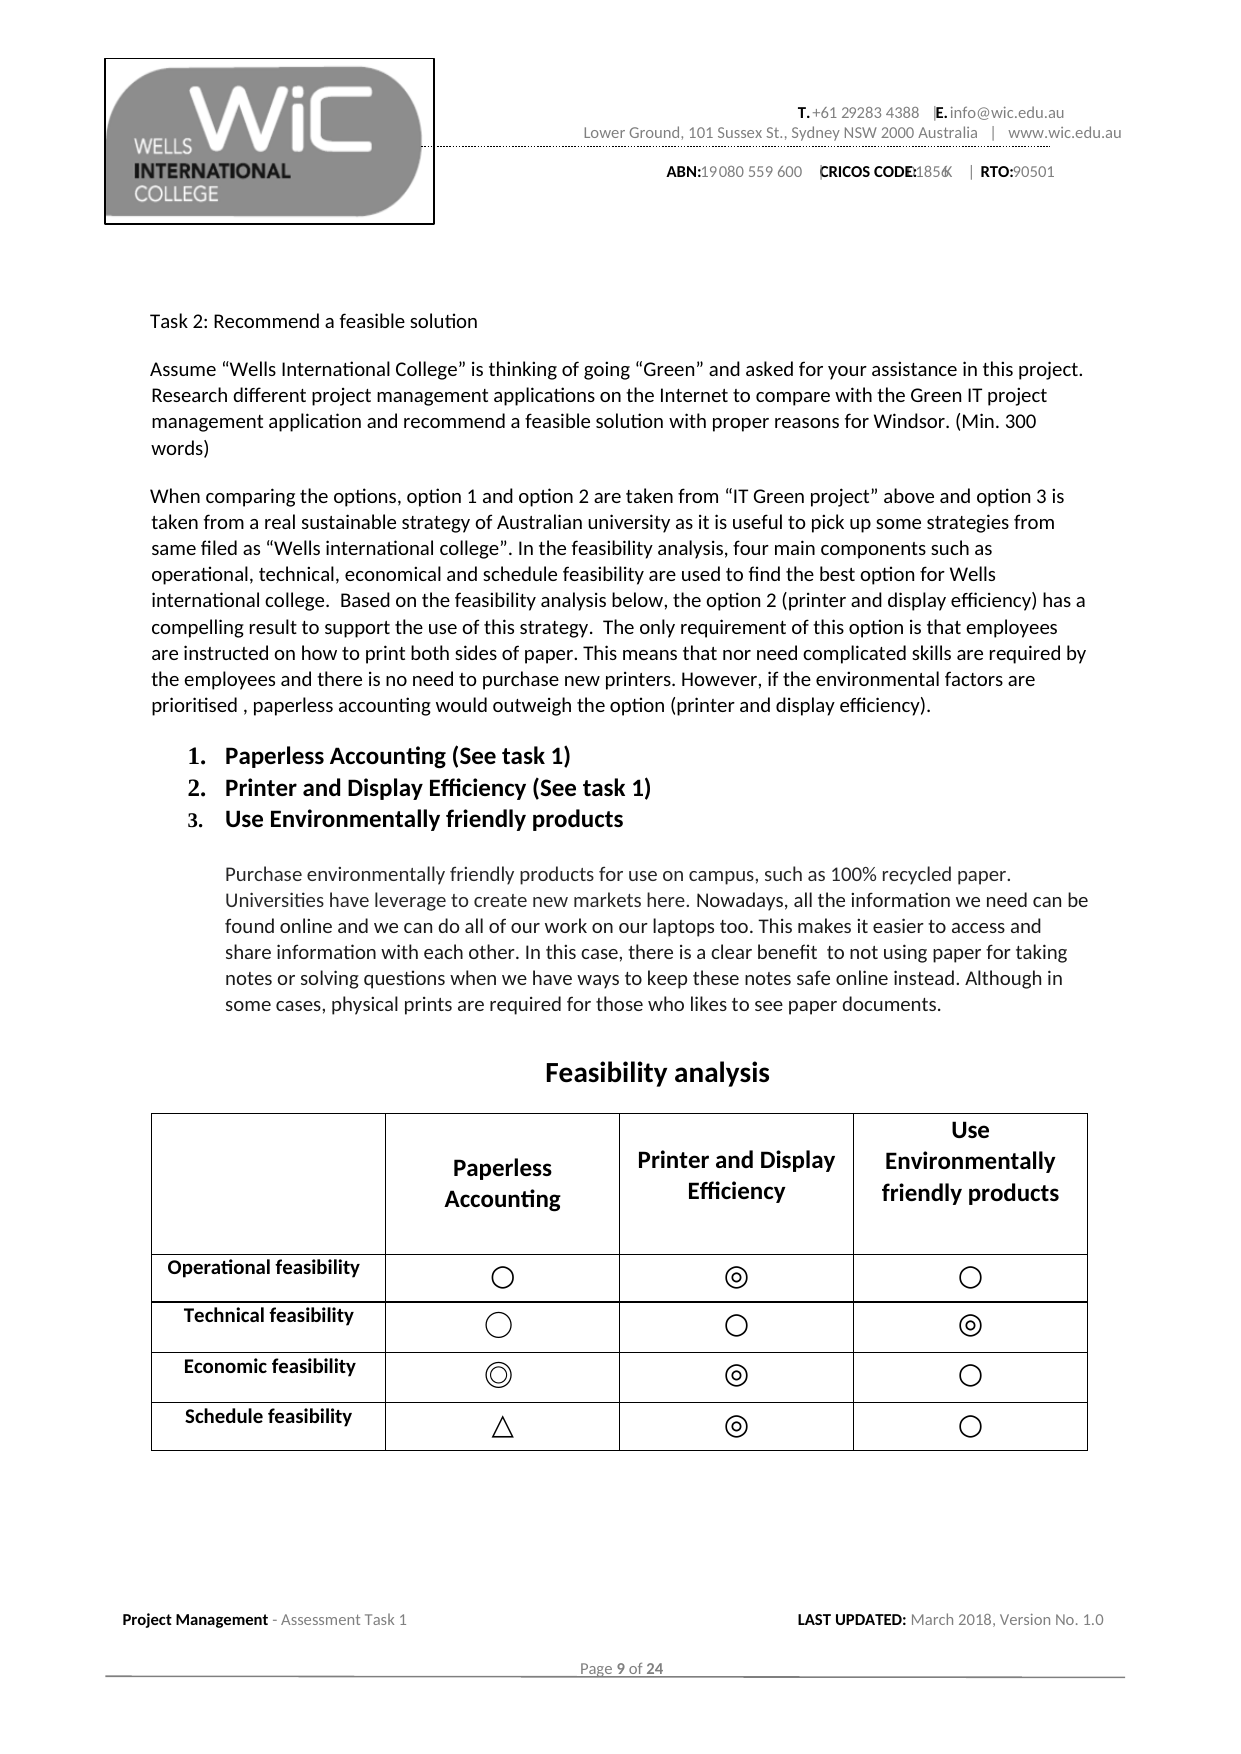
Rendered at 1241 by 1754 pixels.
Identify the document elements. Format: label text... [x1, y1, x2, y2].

text When comparing the options, option 1 and option 2 are taken from “IT Green project” above and option 3 is taken from a real sustainable strategy of Australian university as it is useful to pick up some strategies from same filed as “Wells international college”. In the feasibility analysis, four main components such as operational, technical, economical and schedule feasibility are used to find the best option for Wells international college. Based on the feasibility analysis below, the option 2 (printer and display efficiency) has a compelling result to support the use of this strategy. The only requirement of this option is that employees are instructed on how to print both sides of paper. This means that nor need complicated skills are required by the employees and there is no need to purchase new printers. However, if the environmental factors are prioritised , paperless accounting would outweigh the option (printer and display efficiency). [150, 483, 1090, 718]
list Feasibility analysis [225, 1054, 1090, 1090]
table_cell Economic feasibility [152, 1353, 385, 1402]
table_cell ○ [386, 1255, 619, 1301]
list Printer and Display Efficiency (See task 1) [187, 772, 1090, 802]
table_header [152, 1114, 385, 1253]
table_cell ○ [620, 1303, 853, 1352]
table_cell Operational feasibility [152, 1255, 385, 1301]
table_cell ○ [854, 1353, 1087, 1402]
table_cell ◎ [386, 1353, 619, 1402]
table_header Use Environmentally friendly products [854, 1114, 1087, 1253]
table_header Paperless Accounting [386, 1114, 619, 1253]
text Assume “Wells International College” is thinking of going “Green” and asked for your assistance in this project. Research different project management applications on the Internet to compare with the Green IT project management application and recommend a feasible solution with proper reasons for Windsor. (Min. 300 words) [150, 356, 1090, 460]
table_cell ○ [854, 1403, 1087, 1450]
list Paperless Accounting (See task 1) [187, 741, 1090, 771]
list Purchase environmentally friendly products for use on campus, such as 100% recycled paper. Universities have leverage to create new markets here. Nowadays, all the information we need can be found online and we can do all of our work on our laptops too. This makes it easier to access and share information with each other. In this case, there is a clear benefit to not using paper for taking notes or solving questions when we have ways to keep these notes safe online instead. Although in some cases, physical prints are required for those who likes to see paper documents. [225, 861, 1090, 1017]
list Use Environmentally friendly products [187, 803, 1090, 834]
table_cell ◎ [620, 1255, 853, 1301]
table_cell Technical feasibility [152, 1303, 385, 1352]
table_header Printer and Display Efficiency [620, 1114, 853, 1253]
table_cell ◎ [854, 1303, 1087, 1352]
table_cell ○ [854, 1255, 1087, 1301]
table_cell Schedule feasibility [152, 1403, 385, 1450]
table_cell ◎ [620, 1403, 853, 1450]
table_cell ◎ [620, 1353, 853, 1402]
picture [106, 59, 433, 223]
text Task 2: Recommend a feasible solution [150, 308, 1090, 334]
table_cell △ [386, 1403, 619, 1450]
table_cell ○ [386, 1303, 619, 1352]
